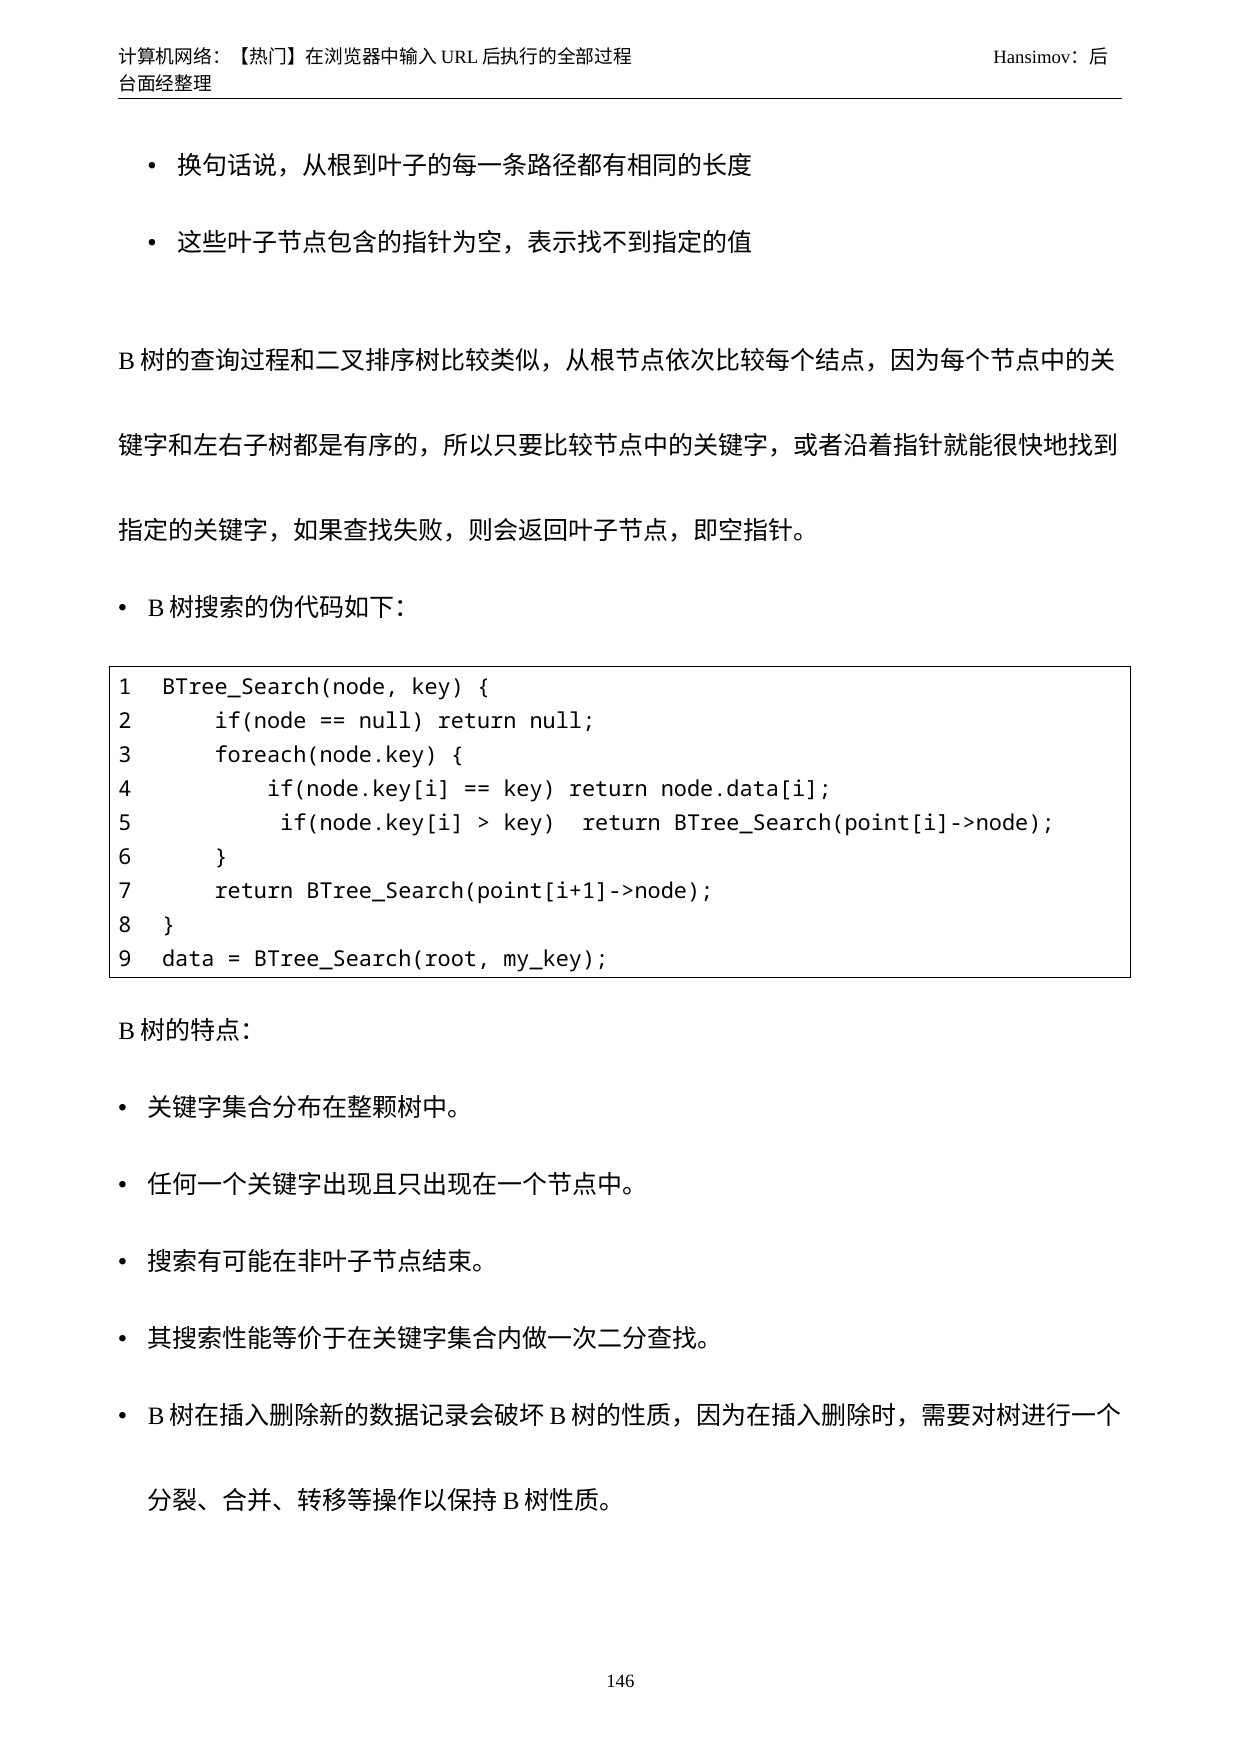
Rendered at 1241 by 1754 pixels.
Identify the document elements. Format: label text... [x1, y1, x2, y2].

text B树的特点： [118, 994, 1122, 1062]
text if(node.key[i] > key) return BTree_Search(point[i]->node); [118, 805, 1122, 839]
text B树搜索的伪代码如下： [118, 572, 1122, 640]
text B树的查询过程和二叉排序树比较类似，从根节点依次比较每个结点，因为每个节点中的关键字和左右子树都是有序的，所以只要比较节点中的关键字，或者沿着指针就能很快地找到指定的关键字，如果查找失败，则会返回叶子节点，即空指针。 [118, 325, 1122, 563]
text 换句话说，从根到叶子的每一条路径都有相同的长度 [148, 130, 1122, 198]
text foreach(node.key) { [118, 737, 1122, 771]
text B树在插入删除新的数据记录会破坏B树的性质，因为在插入删除时，需要对树进行一个分裂、合并、转移等操作以保持B树性质。 [118, 1379, 1122, 1532]
text data = BTree_Search(root, my_key); [110, 937, 1130, 977]
text } [118, 907, 1122, 937]
text } [118, 839, 1122, 873]
text if(node.key[i] == key) return node.data[i]; [118, 771, 1122, 805]
text if(node == null) return null; [118, 703, 1122, 737]
text 其搜索性能等价于在关键字集合内做一次二分查找。 [118, 1302, 1122, 1370]
text 这些叶子节点包含的指针为空，表示找不到指定的值 [148, 207, 1122, 275]
text 关键字集合分布在整颗树中。 [118, 1072, 1122, 1139]
text return BTree_Search(point[i+1]->node); [118, 873, 1122, 907]
text 搜索有可能在非叶子节点结束。 [118, 1226, 1122, 1293]
text 任何一个关键字出现且只出现在一个节点中。 [118, 1148, 1122, 1216]
list BTree_Search(node, key) { [110, 667, 1130, 703]
